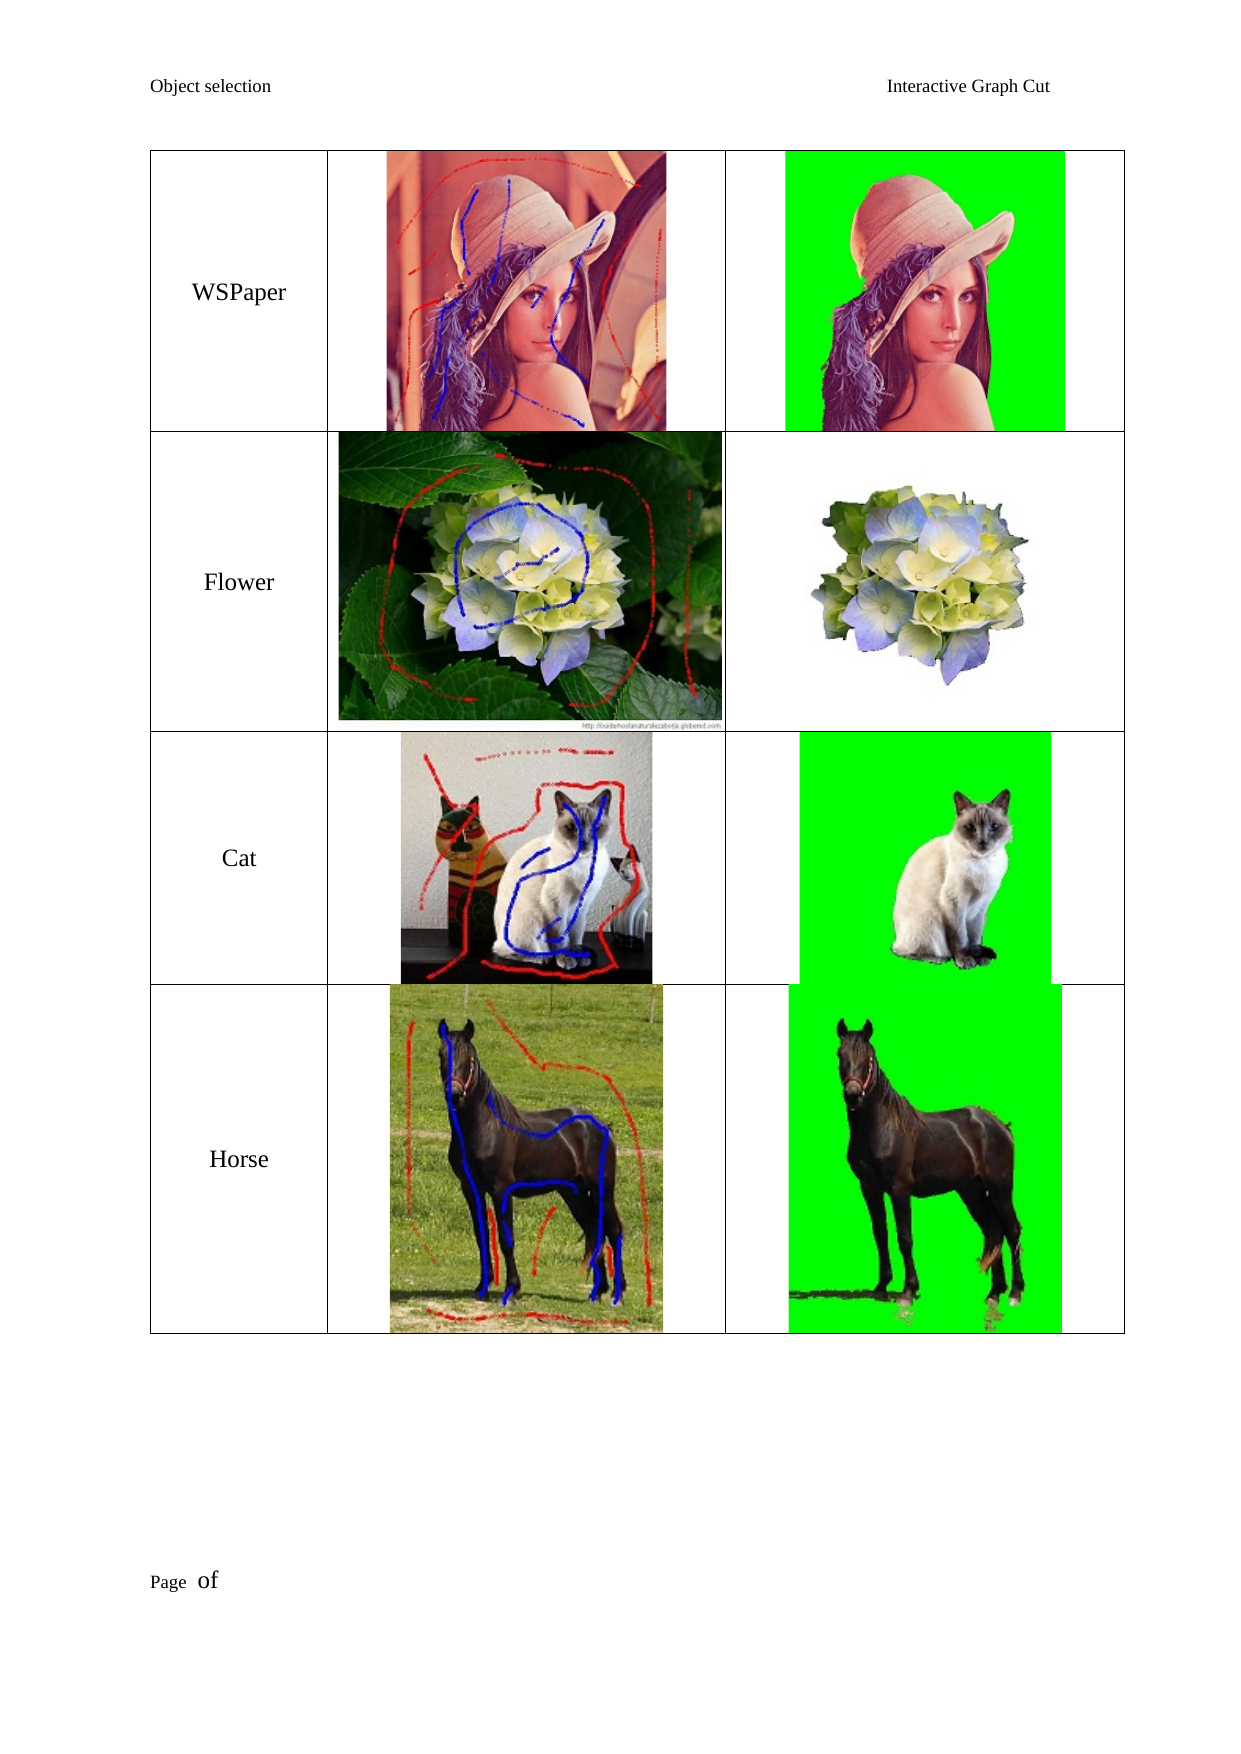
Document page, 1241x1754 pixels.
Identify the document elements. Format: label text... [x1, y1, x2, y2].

picture [737, 432, 1121, 731]
table_cell [328, 432, 338, 731]
table_cell [726, 985, 788, 1333]
table_cell [667, 151, 725, 431]
table_cell [726, 151, 785, 431]
picture [389, 732, 664, 1333]
picture [785, 151, 1066, 431]
table_cell [726, 732, 799, 983]
table_cell [664, 985, 725, 1333]
table_cell Horse [151, 985, 327, 1333]
table_cell [328, 151, 386, 431]
table_cell Cat [151, 732, 327, 983]
table_cell [328, 985, 389, 1333]
picture [788, 732, 1062, 1333]
table_cell [1052, 732, 1124, 983]
table_cell [726, 432, 737, 731]
table_cell [1066, 151, 1124, 431]
picture [338, 432, 722, 731]
table_cell [328, 732, 400, 983]
picture [386, 151, 667, 431]
table_cell WSPaper [151, 151, 327, 431]
table_cell [653, 732, 725, 983]
table_cell [1062, 985, 1124, 1333]
table_cell Flower [151, 432, 327, 731]
